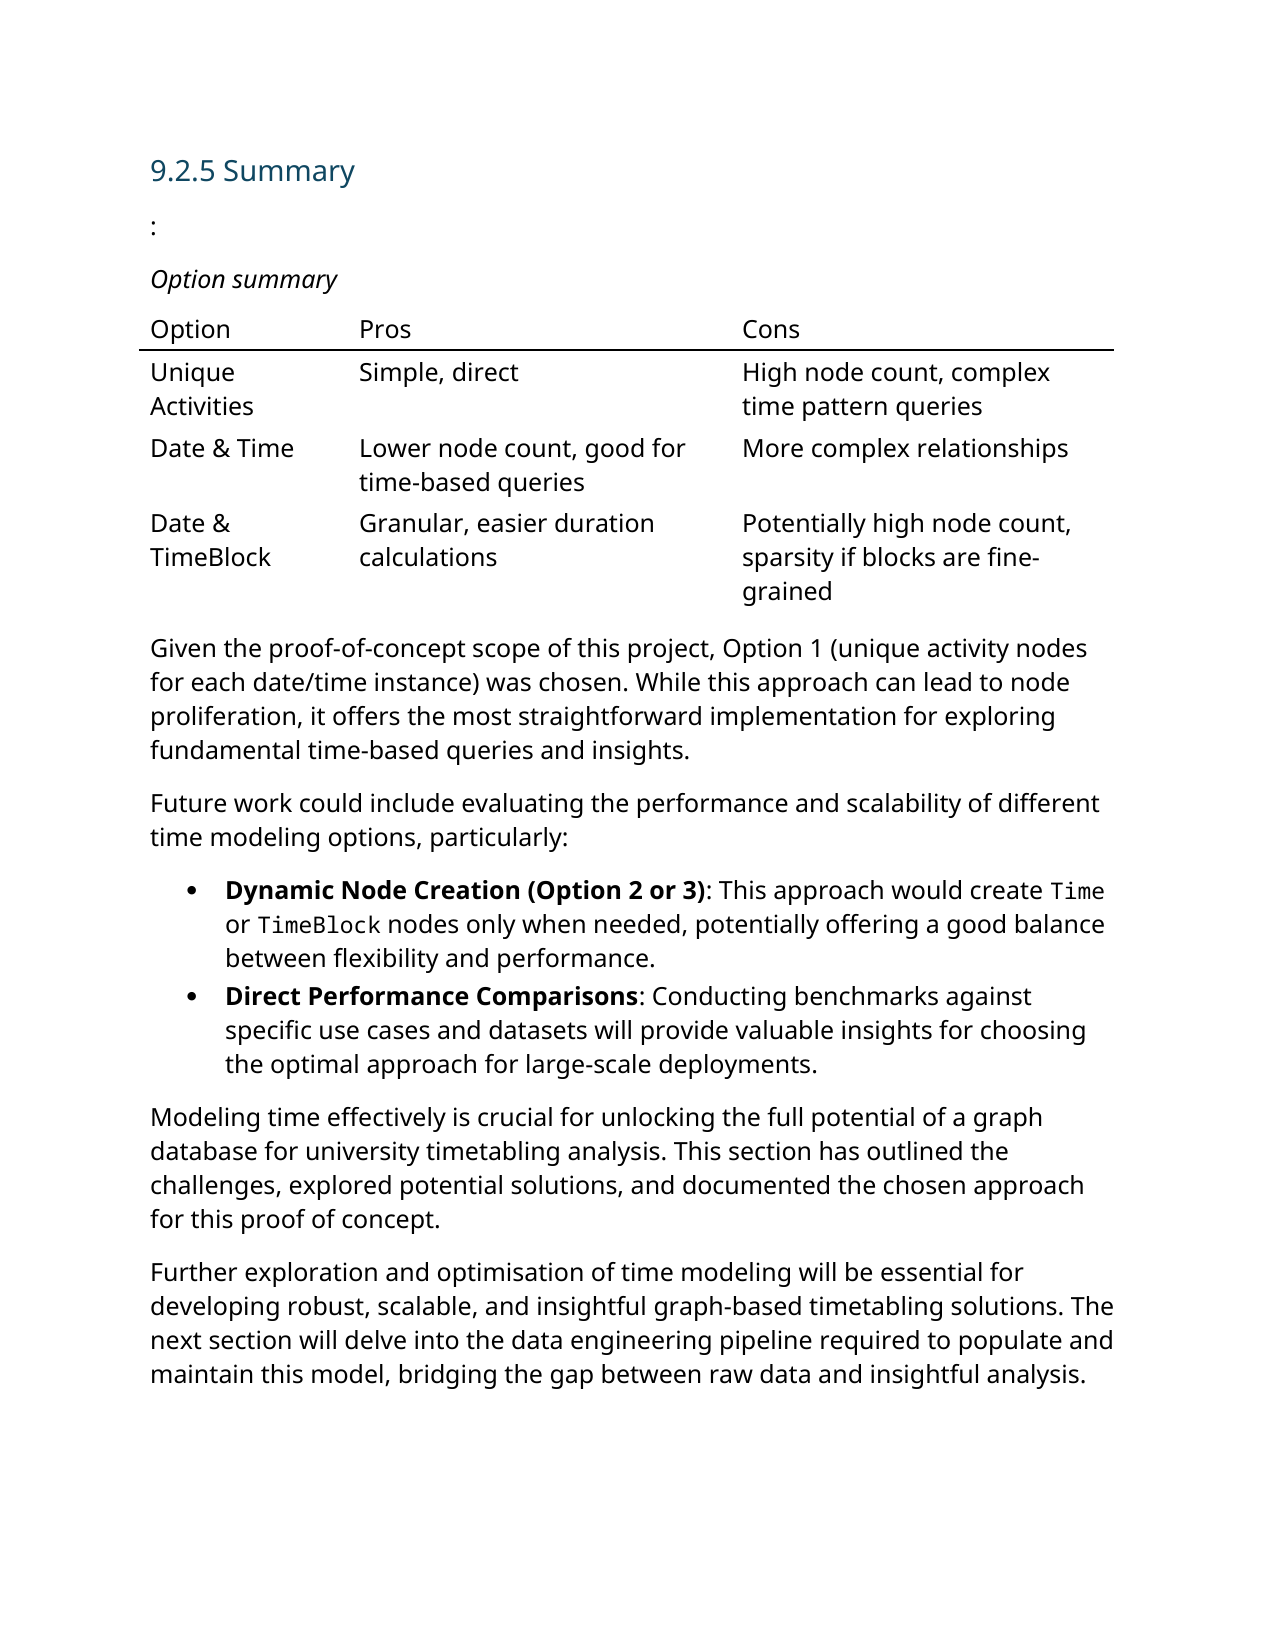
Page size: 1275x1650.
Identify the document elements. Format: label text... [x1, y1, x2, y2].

list Direct Performance Comparisons: Conducting benchmarks against specific use cases and datasets will provide valuable insights for choosing the optimal approach for large-scale deployments. [187, 978, 1125, 1081]
text : [150, 208, 1125, 242]
text Further exploration and optimisation of time modeling will be essential for developing robust, scalable, and insightful graph-based timetabling solutions. The next section will delve into the data engineering pipeline required to populate and maintain this model, bridging the gap between raw data and insightful analysis. [150, 1254, 1125, 1391]
table_cell Granular, easier duration calculations [348, 502, 731, 612]
table_header Option [139, 308, 348, 349]
text Given the proof-of-concept scope of this project, Option 1 (unique activity nodes for each date/time instance) was chosen. While this approach can lead to node proliferation, it offers the most straightforward implementation for exploring fundamental time-based queries and insights. [150, 631, 1125, 767]
table_header Cons [731, 308, 1114, 349]
text Future work could include evaluating the performance and scalability of different time modeling options, particularly: [150, 786, 1125, 854]
table_cell Simple, direct [348, 351, 731, 427]
table_cell Date & Time [139, 427, 348, 502]
table_cell Potentially high node count, sparsity if blocks are fine-grained [731, 502, 1114, 612]
subtitle 9.2.5 Summary [150, 150, 1125, 190]
table_header Pros [348, 308, 731, 349]
list Dynamic Node Creation (Option 2 or 3): This approach would create Time or TimeBlock nodes only when needed, potentially offering a good balance between flexibility and performance. [187, 872, 1125, 975]
table_cell More complex relationships [731, 427, 1114, 502]
table_cell High node count, complex time pattern queries [731, 351, 1114, 427]
table_cell Date & TimeBlock [139, 502, 348, 612]
table_cell Unique Activities [139, 351, 348, 427]
text Option summary [150, 261, 1125, 295]
text Modeling time effectively is crucial for unlocking the full potential of a graph database for university timetabling analysis. This section has outlined the challenges, explored potential solutions, and documented the chosen approach for this proof of concept. [150, 1099, 1125, 1236]
table_cell Lower node count, good for time-based queries [348, 427, 731, 502]
